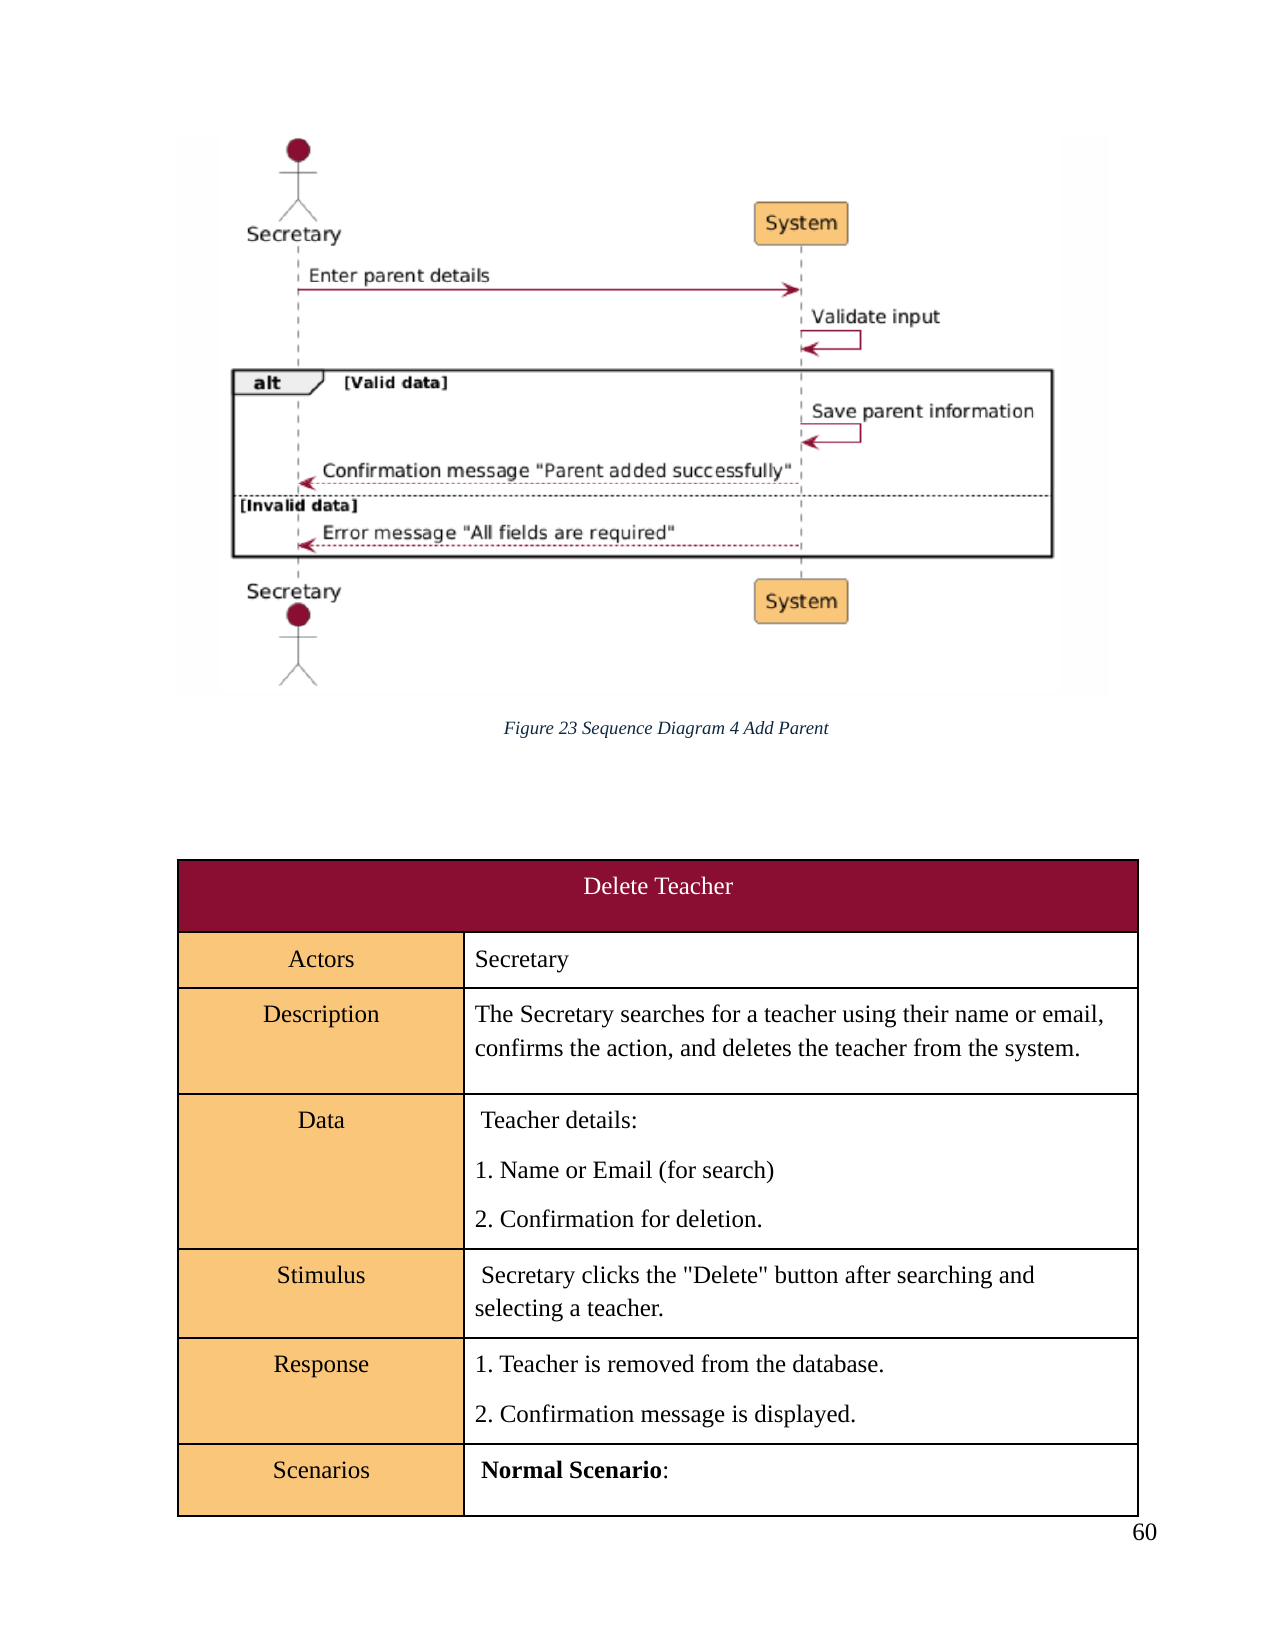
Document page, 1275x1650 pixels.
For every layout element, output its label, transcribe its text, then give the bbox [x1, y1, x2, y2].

table_cell The Secretary searches for a teacher using their name or email, confirms the action, and deletes the teacher from the system. [465, 989, 1137, 1093]
table_cell Secretary clicks the "Delete" button after searching and selecting a teacher. [465, 1250, 1137, 1337]
table_cell Response [179, 1339, 463, 1443]
table_cell Description [179, 989, 463, 1093]
table_cell Scenarios [179, 1445, 463, 1515]
table_cell 1. Teacher is removed from the database. 2. Confirmation message is displayed. [465, 1339, 1137, 1443]
table_header Delete Teacher [179, 861, 1137, 931]
table_cell Actors [179, 933, 463, 987]
table_cell Teacher details: 1. Name or Email (for search) 2. Confirmation for deletion. [465, 1095, 1137, 1248]
table_cell Stimulus [179, 1250, 463, 1337]
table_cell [465, 1445, 1137, 1515]
picture [177, 135, 1109, 696]
table_cell Secretary [465, 933, 1137, 987]
table_cell Data [179, 1095, 463, 1248]
